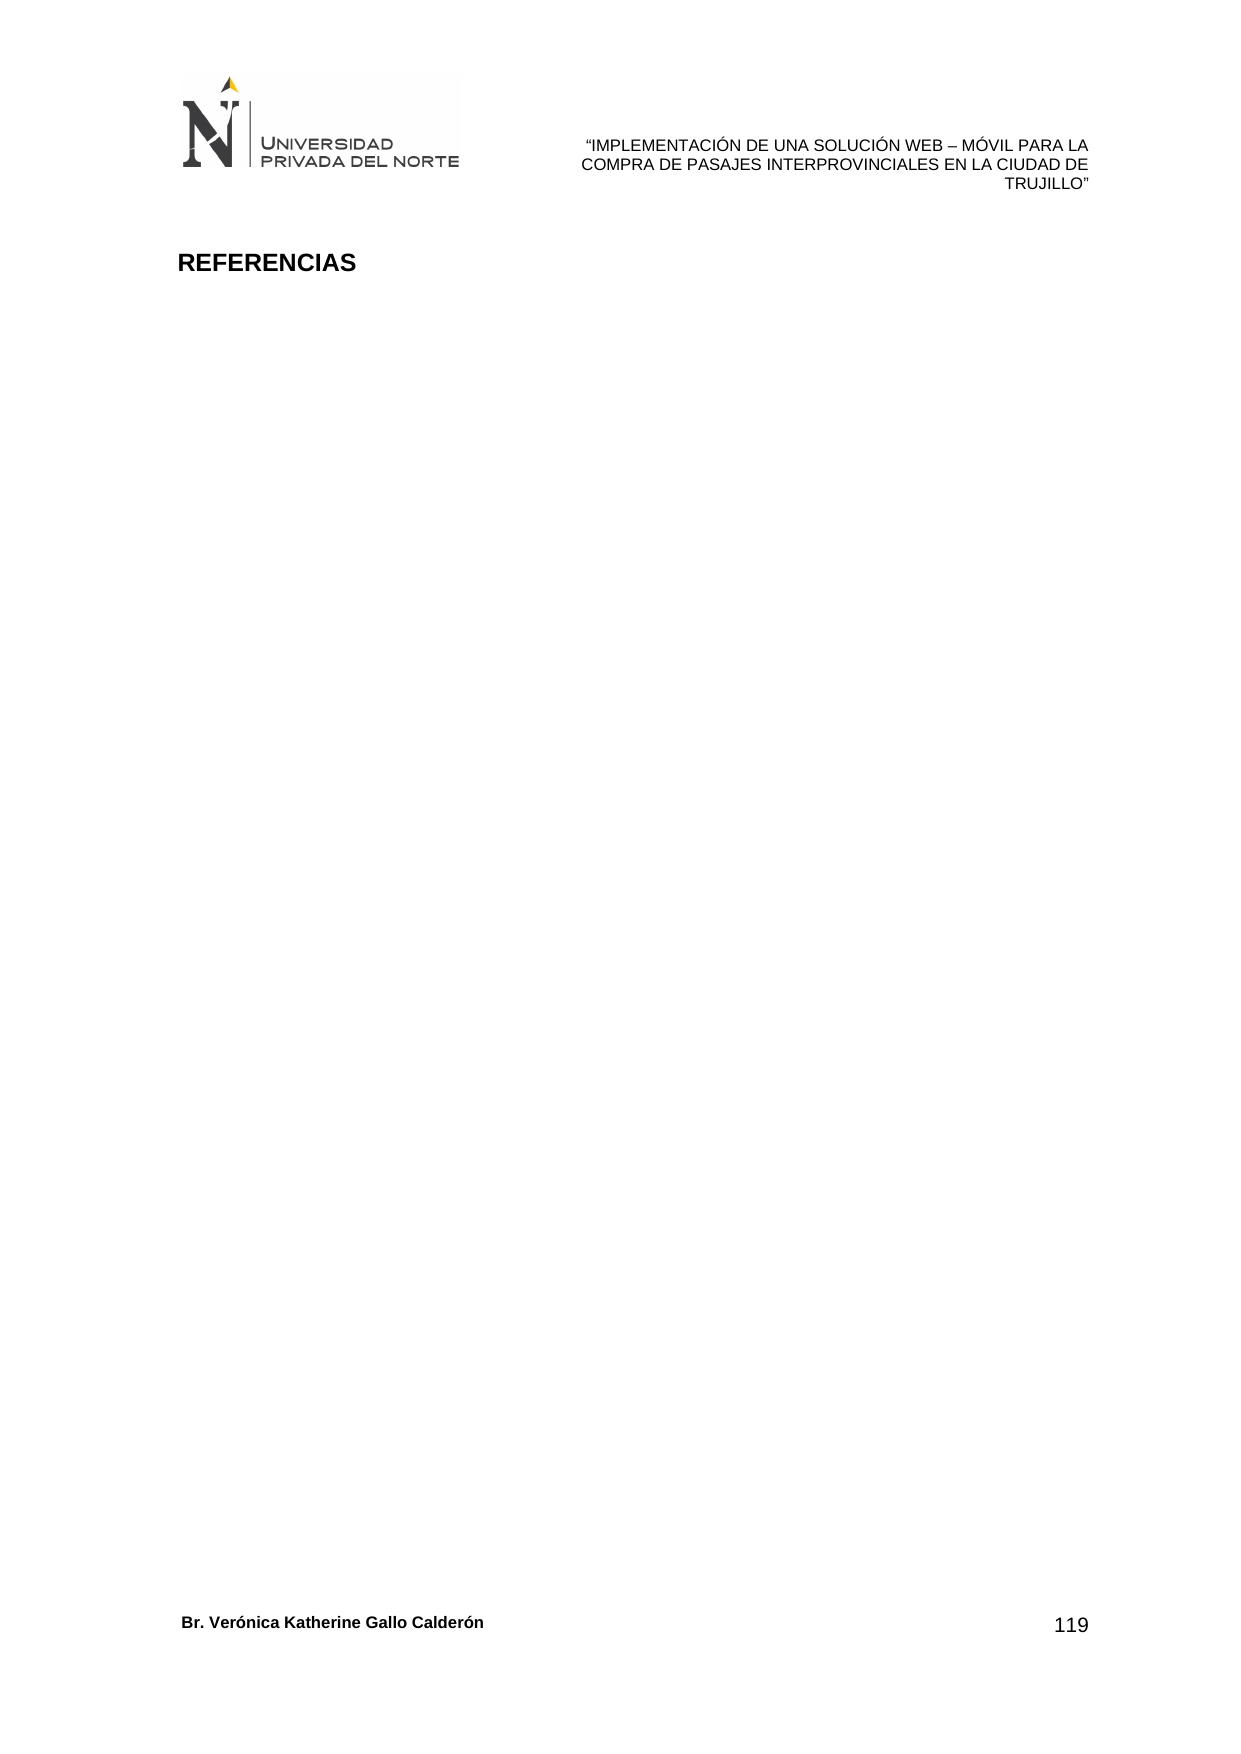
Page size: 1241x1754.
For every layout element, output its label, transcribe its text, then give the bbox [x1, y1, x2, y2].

picture [181, 73, 462, 169]
title REFERENCIAS [177, 248, 1092, 276]
